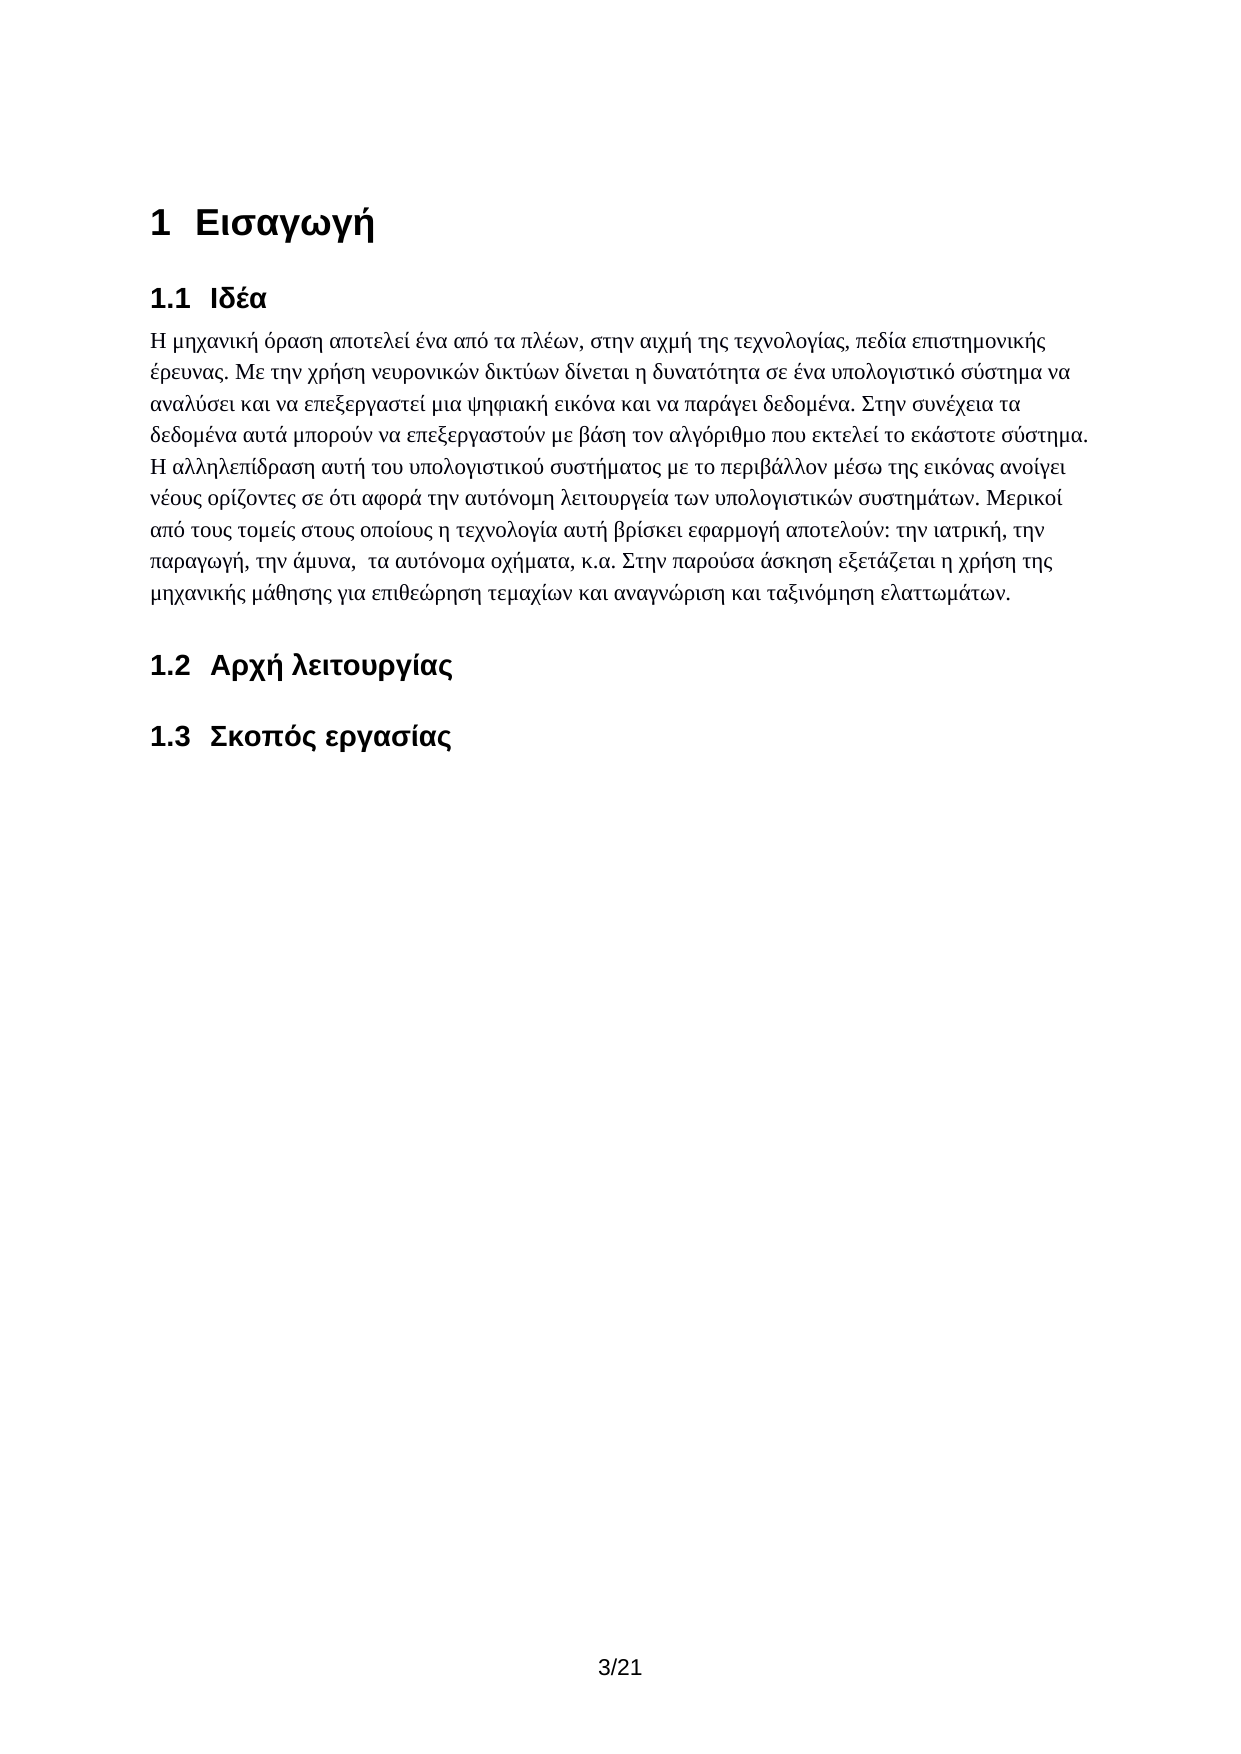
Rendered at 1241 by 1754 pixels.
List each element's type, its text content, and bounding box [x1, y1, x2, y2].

text Η μηχανική όραση αποτελεί ένα από τα πλέων, στην αιχμή της τεχνολογίας, πεδία επιστημονικής έρευνας. Με την χρήση νευρονικών δικτύων δίνεται η δυνατότητα σε ένα υπολογιστικό σύστημα να αναλύσει και να επεξεργαστεί μια ψηφιακή εικόνα και να παράγει δεδομένα. Στην συνέχεια τα δεδομένα αυτά μπορούν να επεξεργαστούν με βάση τον αλγόριθμο που εκτελεί το εκάστοτε σύστημα. Η αλληλεπίδραση αυτή του υπολογιστικού συστήματος με το περιβάλλον μέσω της εικόνας ανοίγει νέους ορίζοντες σε ότι αφορά την αυτόνομη λειτουργεία των υπολογιστικών συστημάτων. Μερικοί από τους τομείς στους οποίους η τεχνολογία αυτή βρίσκει εφαρμογή αποτελούν: την ιατρική, την παραγωγή, την άμυνα, τα αυτόνομα οχήματα, κ.α. Στην παρούσα άσκηση εξετάζεται η χρήση της μηχανικής μάθησης για επιθεώρηση τεμαχίων και αναγνώριση και ταξινόμηση ελαττωμάτων. [150, 327, 1090, 606]
subtitle Σκοπός εργασίας [150, 719, 1090, 753]
subtitle Ιδέα [150, 281, 1090, 314]
subtitle Εισαγωγή [150, 200, 1090, 243]
subtitle Αρχή λειτουργίας [150, 648, 1090, 682]
